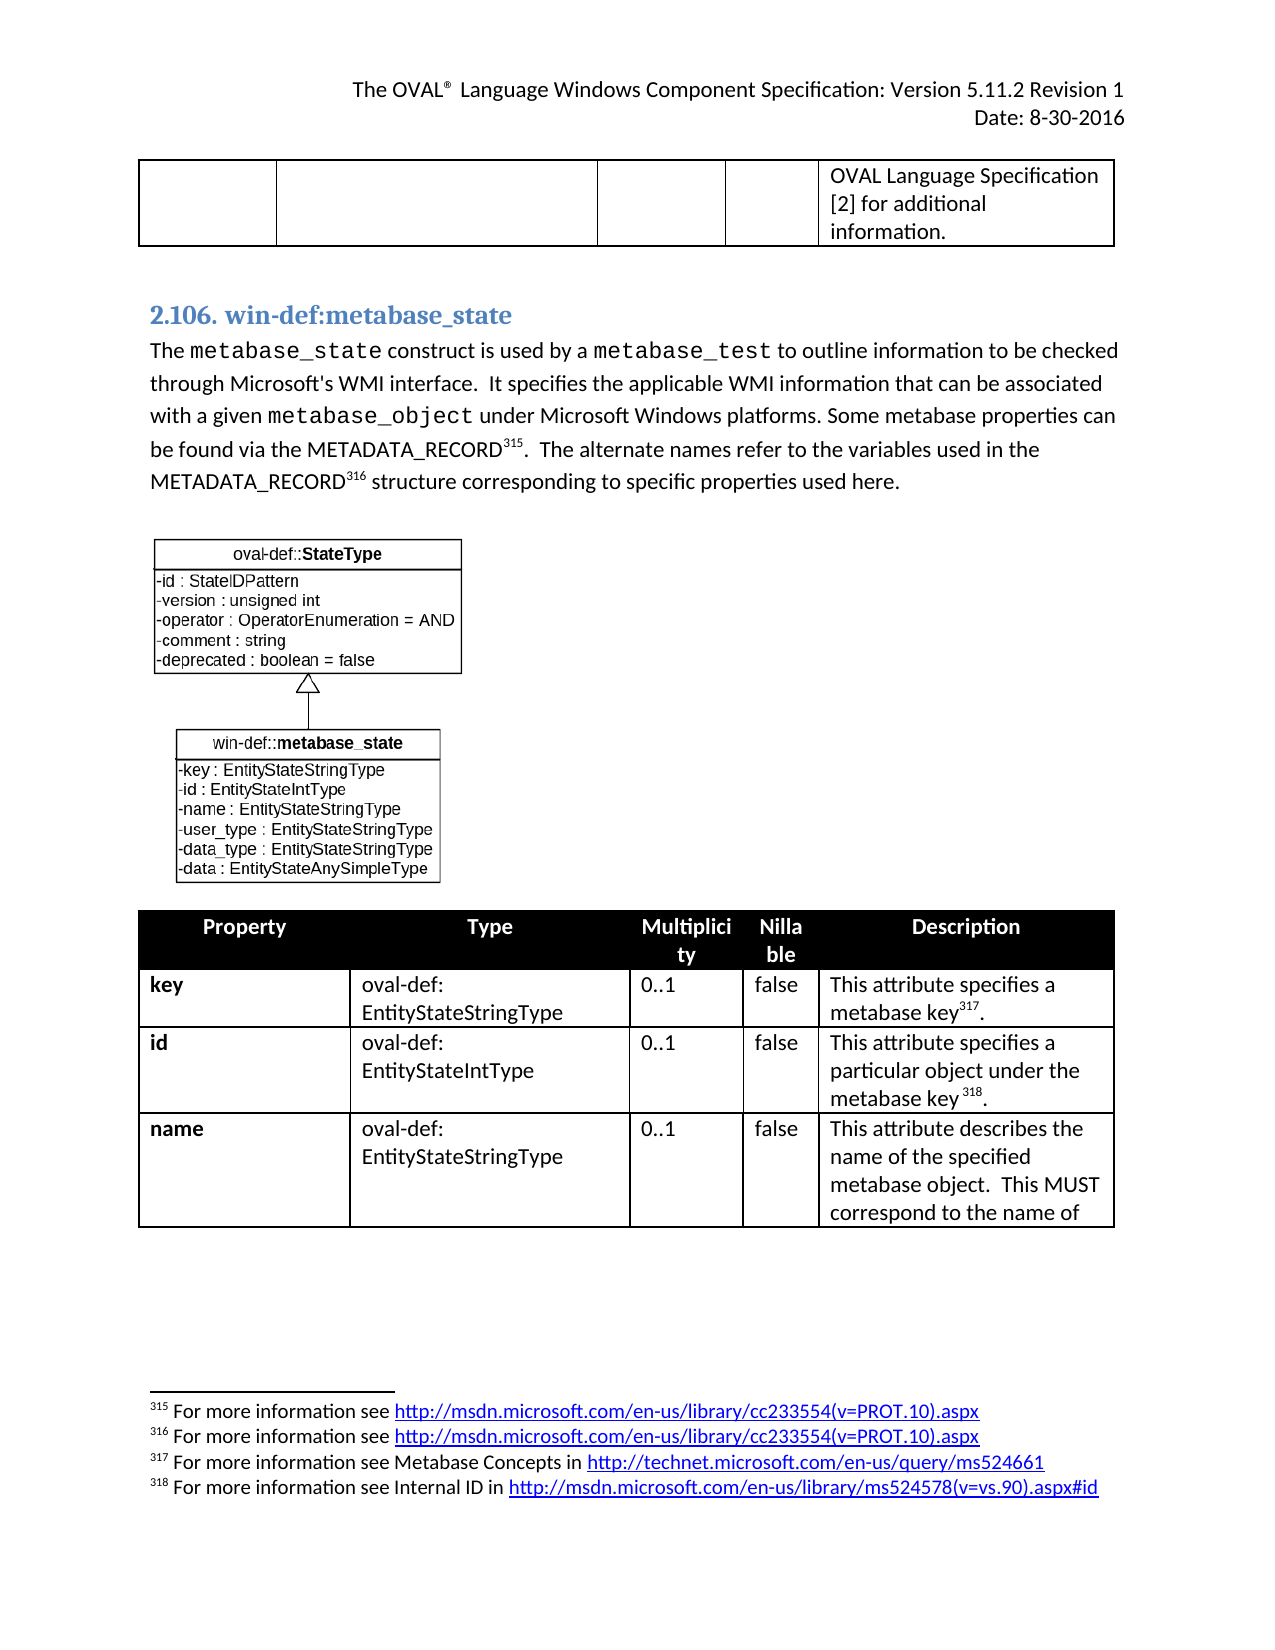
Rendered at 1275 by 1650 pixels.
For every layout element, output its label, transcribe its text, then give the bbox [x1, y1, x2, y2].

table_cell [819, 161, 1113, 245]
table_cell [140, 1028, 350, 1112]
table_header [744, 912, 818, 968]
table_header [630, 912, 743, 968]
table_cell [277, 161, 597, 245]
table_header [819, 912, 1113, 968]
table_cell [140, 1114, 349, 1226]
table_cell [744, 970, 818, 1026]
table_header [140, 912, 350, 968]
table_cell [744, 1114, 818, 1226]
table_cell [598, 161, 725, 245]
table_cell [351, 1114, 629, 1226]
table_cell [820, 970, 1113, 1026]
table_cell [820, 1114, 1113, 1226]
subtitle win-def:metabase_state [150, 300, 1125, 331]
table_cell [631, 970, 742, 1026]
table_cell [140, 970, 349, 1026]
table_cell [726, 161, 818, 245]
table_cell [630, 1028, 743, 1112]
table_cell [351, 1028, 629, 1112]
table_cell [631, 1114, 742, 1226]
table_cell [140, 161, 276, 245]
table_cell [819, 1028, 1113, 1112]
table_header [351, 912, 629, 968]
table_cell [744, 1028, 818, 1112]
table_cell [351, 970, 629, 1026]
text The metabase_state construct is used by a metabase_test to outline information to be checked through Microsoft's WMI interface. It specifies the applicable WMI information that can be associated with a given metabase_object under Microsoft Windows platforms. Some metabase properties can be found via the METADATA_RECORD. The alternate names refer to the variables used in the METADATA_RECORD structure corresponding to specific properties used here. [150, 336, 1125, 495]
